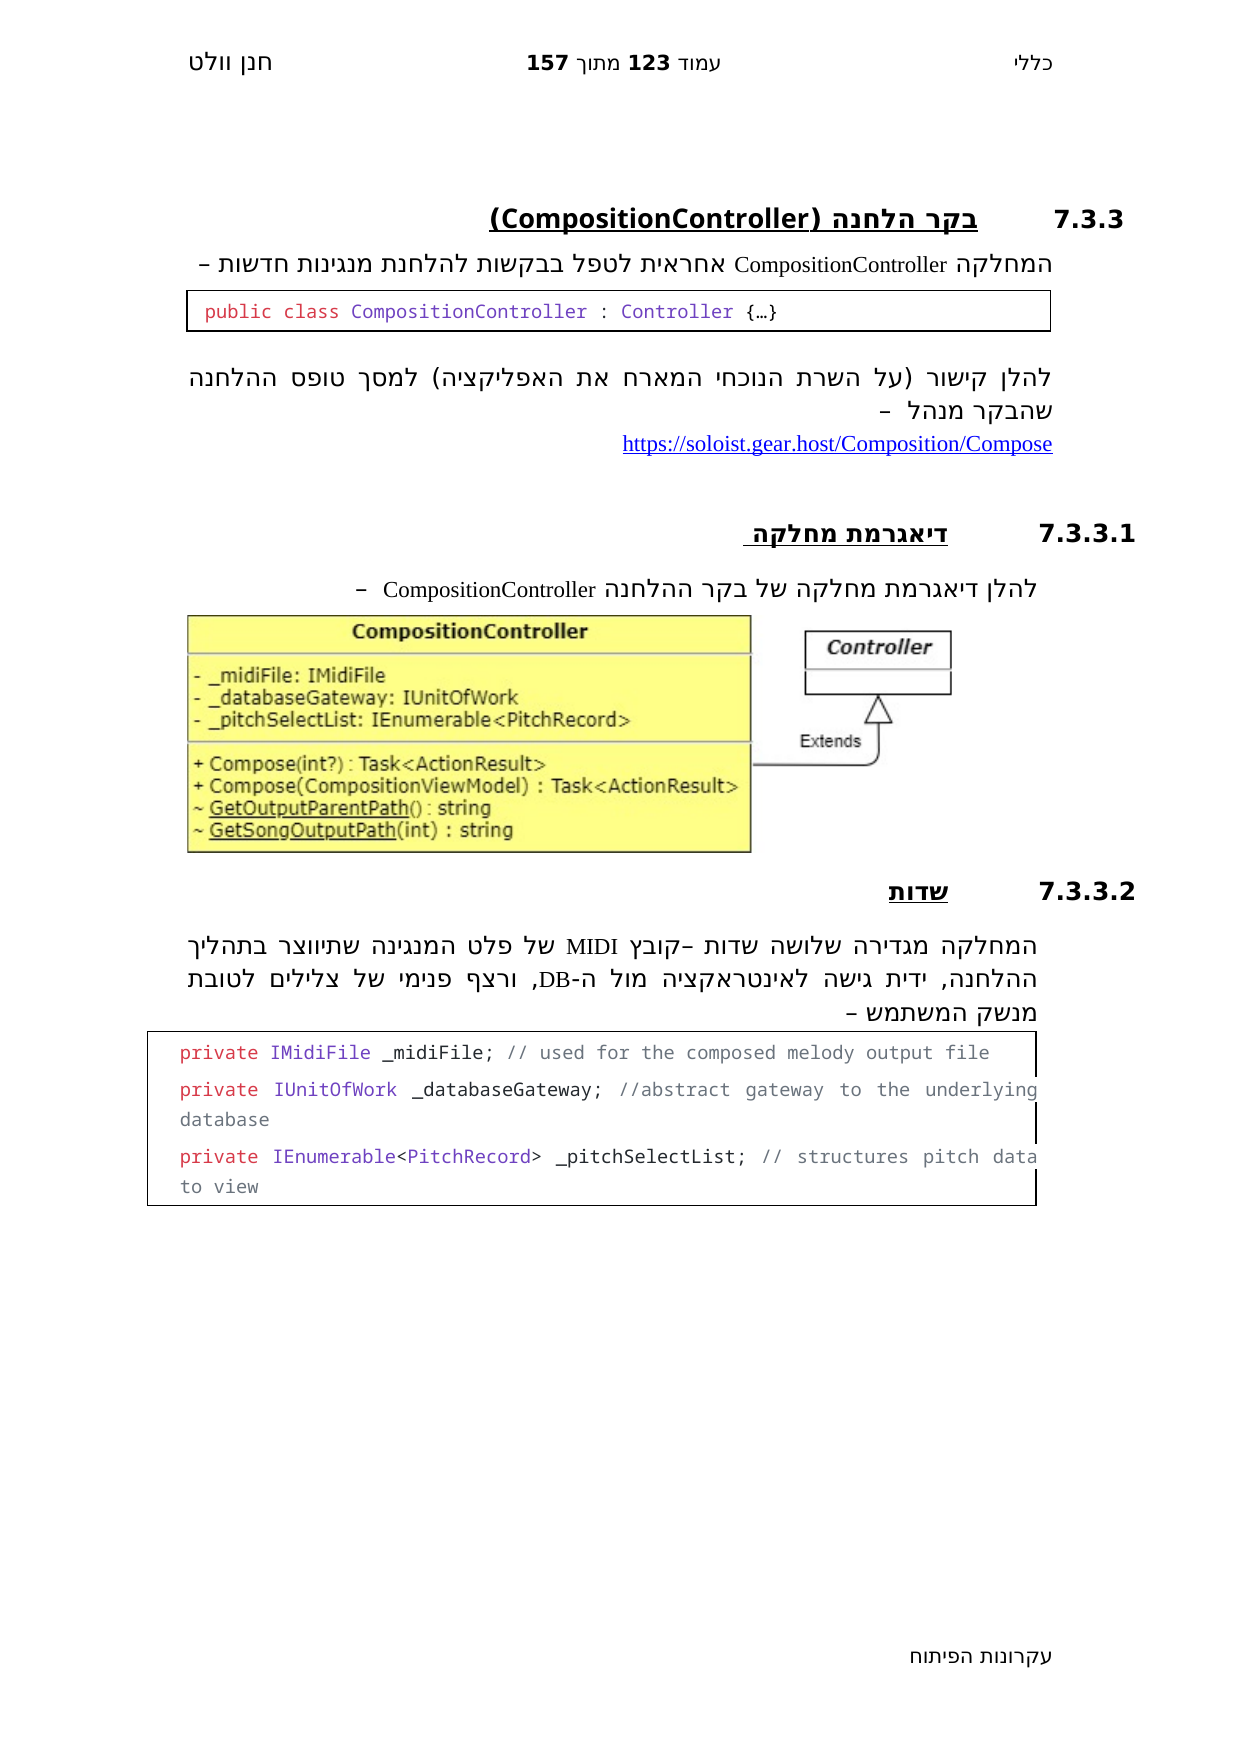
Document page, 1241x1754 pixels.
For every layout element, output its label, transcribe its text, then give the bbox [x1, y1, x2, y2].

subtitle דיאגרמת מחלקה [187, 520, 1038, 549]
text להלן דיאגרמת מחלקה של בקר ההלחנה CompositionController – [187, 574, 1053, 603]
text להלן קישור (על השרת הנוכחי המארח את האפליקציה) למסך טופס ההלחנה שהבקר מנהל – [187, 363, 1053, 426]
text https://soloist.gear.host/Composition/Compose [187, 430, 1053, 456]
picture [187, 615, 952, 853]
subtitle שדות [187, 877, 1038, 906]
subtitle בקר הלחנה (CompositionController) [187, 199, 1053, 236]
text המחלקה CompositionController אחראית לטפל בבקשות להלחנת מנגינות חדשות – [187, 249, 1053, 278]
text המחלקה מגדירה שלושה שדות –קובץ MIDI של פלט המנגינה שתיווצר בתהליך ההלחנה, ידית גישה לאינטראקציה מול ה-DB, ורצף פנימי של צלילים לטובת מנשק המשתמש – [187, 931, 1038, 1027]
